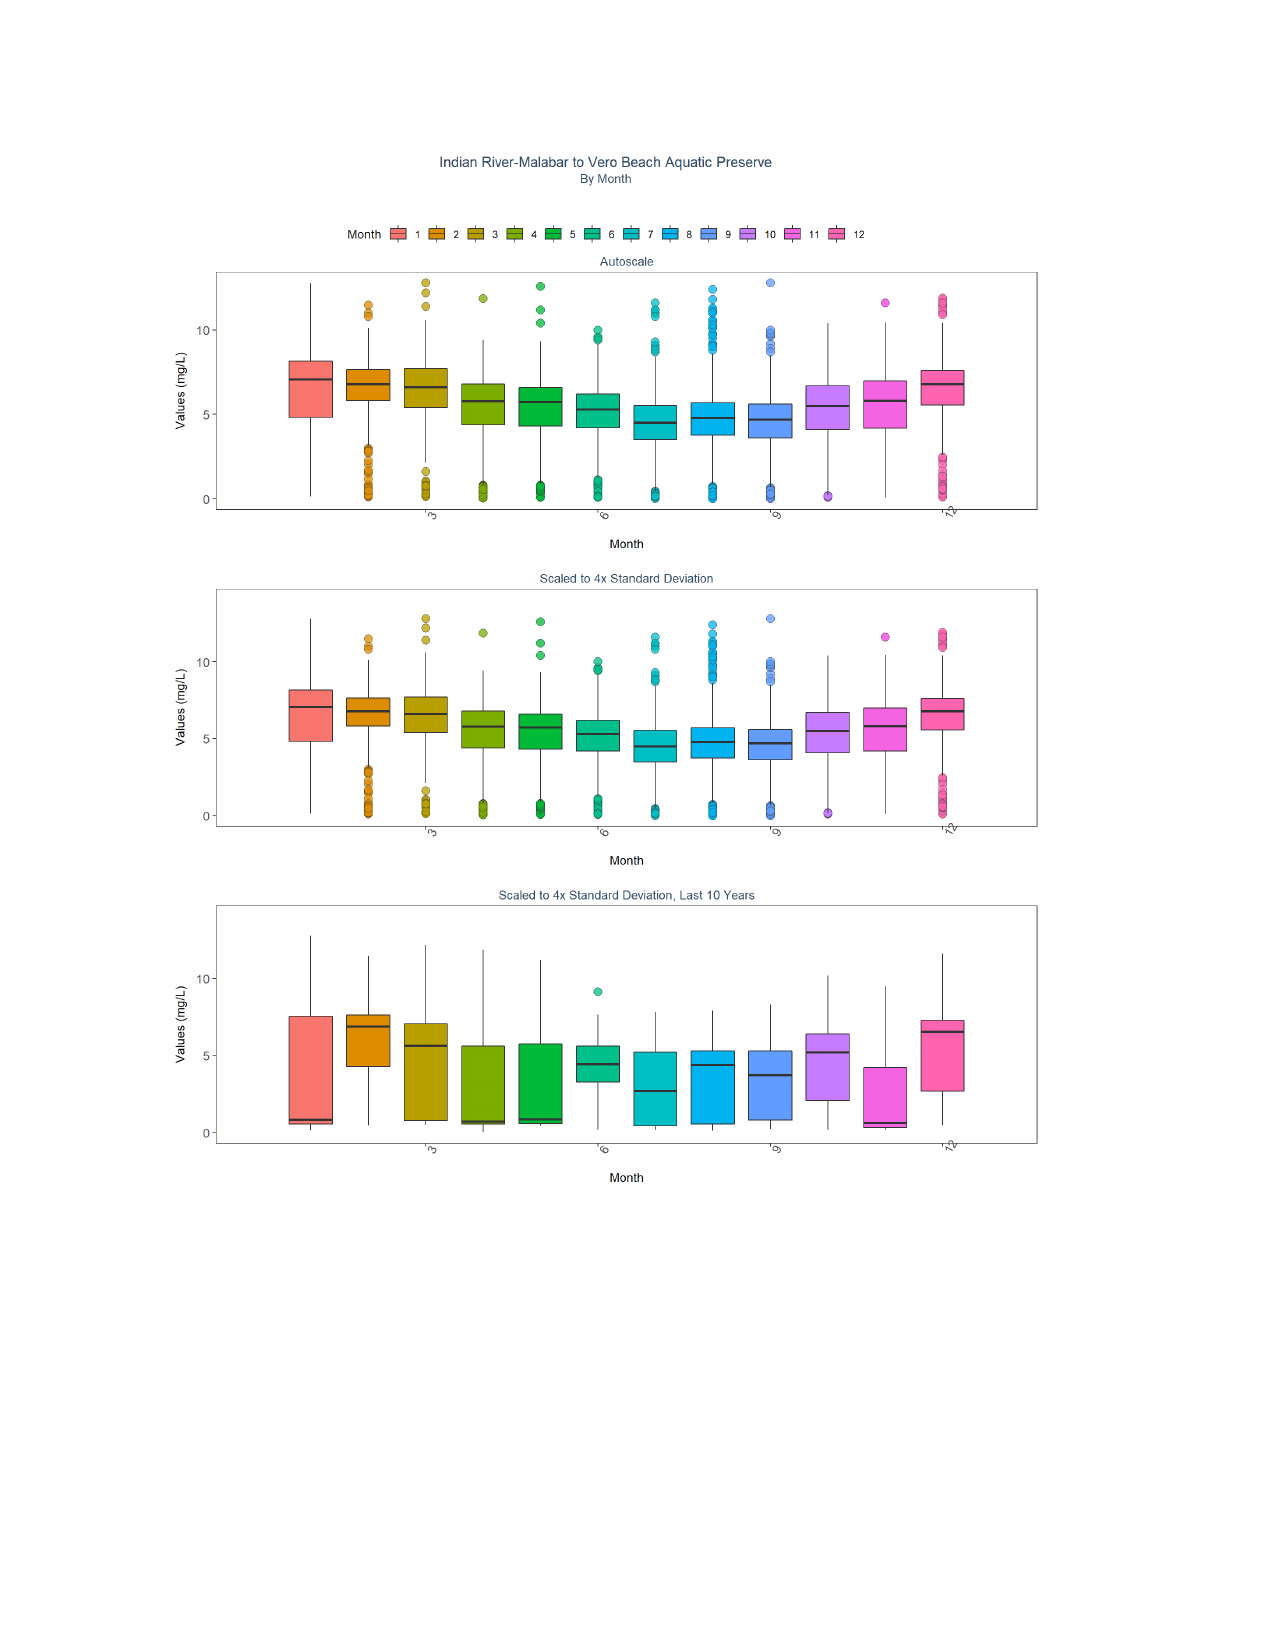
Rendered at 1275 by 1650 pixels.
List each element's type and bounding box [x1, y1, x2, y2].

picture [168, 150, 1044, 1200]
